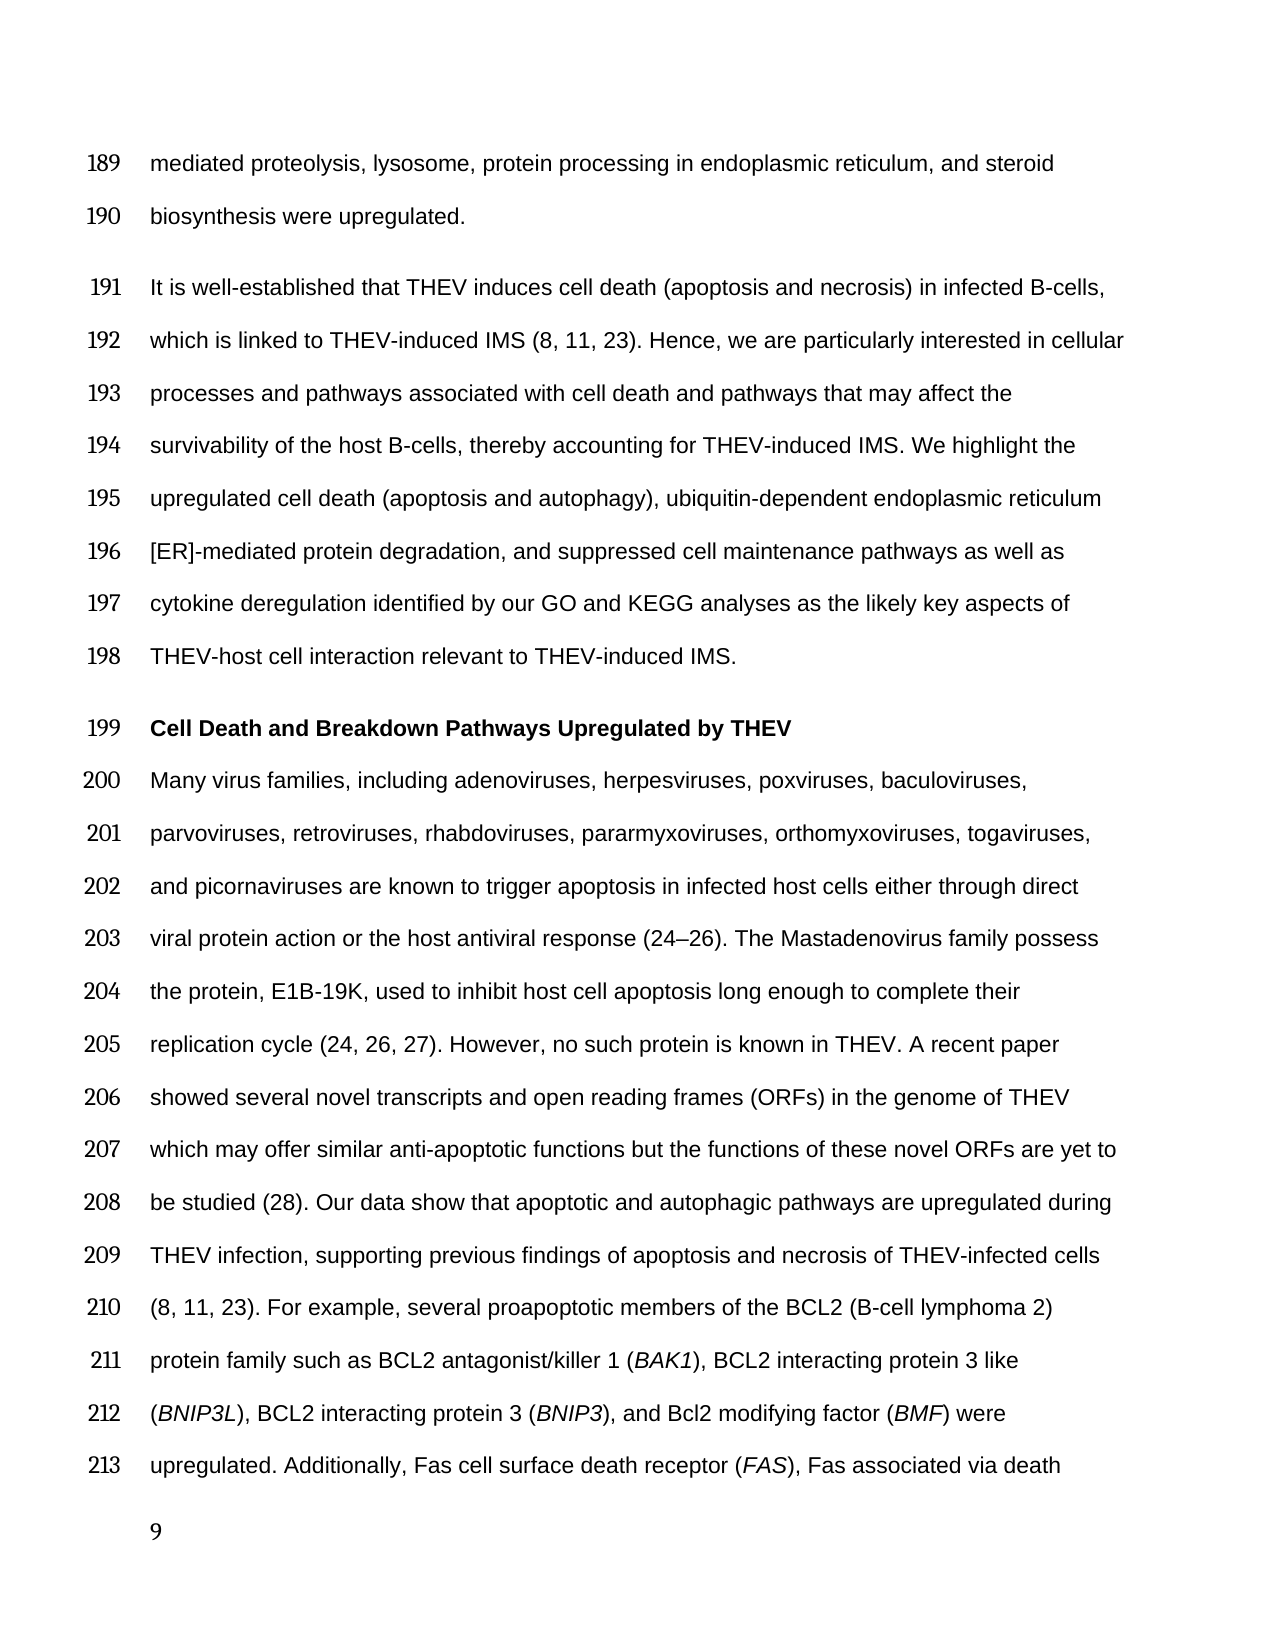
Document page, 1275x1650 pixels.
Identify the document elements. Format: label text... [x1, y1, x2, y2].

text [150, 714, 1125, 1479]
text It is well-established that THEV induces cell death (apoptosis and necrosis) in infected B-cells, which is linked to THEV-induced IMS (8, 11, 23). Hence, we are particularly interested in cellular processes and pathways associated with cell death and pathways that may affect the survivability of the host B-cells, thereby accounting for THEV-induced IMS. We highlight the upregulated cell death (apoptosis and autophagy), ubiquitin-dependent endoplasmic reticulum [ER]-mediated protein degradation, and suppressed cell maintenance pathways as well as cytokine deregulation identified by our GO and KEGG analyses as the likely key aspects of THEV-host cell interaction relevant to THEV-induced IMS. [150, 274, 1125, 669]
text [150, 150, 1125, 229]
